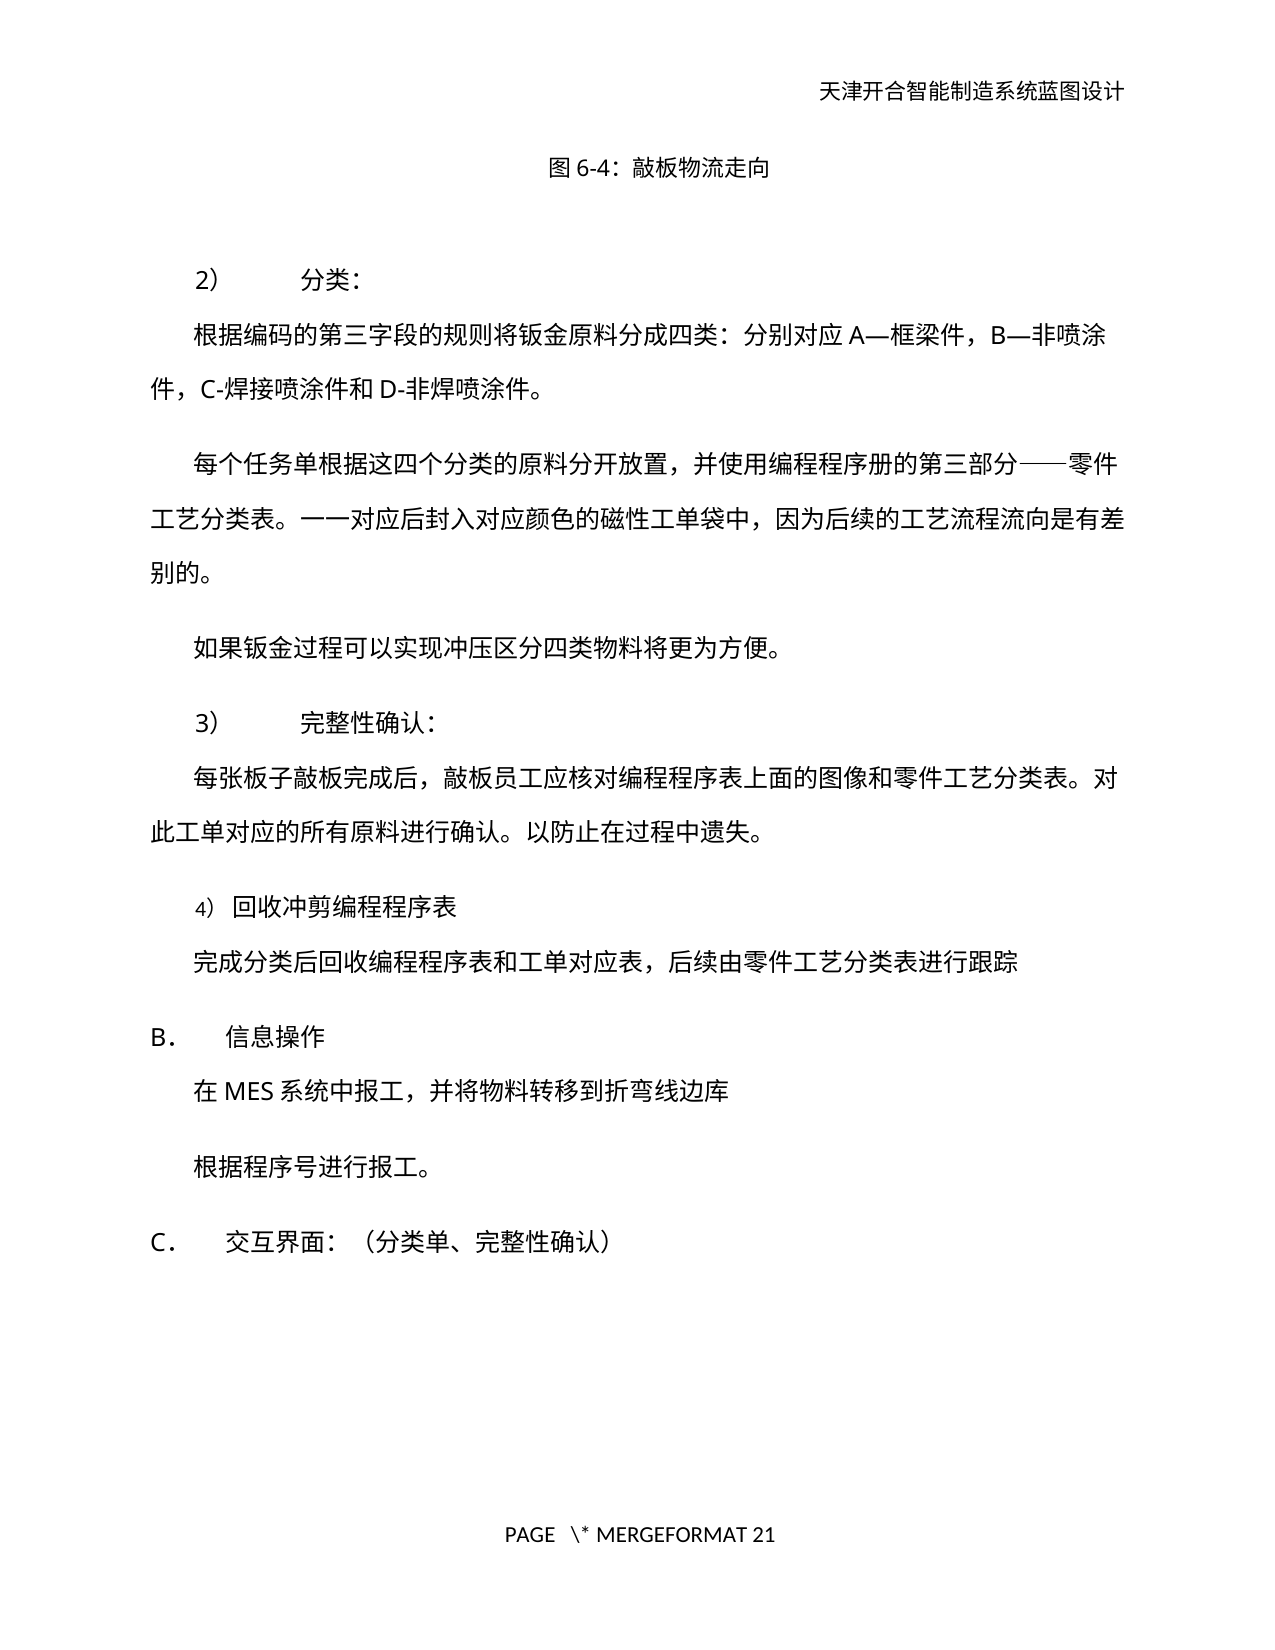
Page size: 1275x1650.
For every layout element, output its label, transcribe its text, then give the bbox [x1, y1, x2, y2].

text 根据程序号进行报工。 [150, 1147, 1125, 1183]
text 每个任务单根据这四个分类的原料分开放置，并使用编程程序册的第三部分——零件工艺分类表。一一对应后封入对应颜色的磁性工单袋中，因为后续的工艺流程流向是有差别的。 [150, 445, 1125, 590]
list 信息操作 [150, 1017, 1125, 1054]
text 每张板子敲板完成后，敲板员工应核对编程程序表上面的图像和零件工艺分类表。对此工单对应的所有原料进行确认。以防止在过程中遗失。 [150, 758, 1125, 849]
list 完整性确认： [195, 704, 1125, 740]
list 回收冲剪编程程序表 [195, 888, 1125, 924]
text 图6-4：敲板物流走向 [150, 150, 1125, 183]
text 如果钣金过程可以实现冲压区分四类物料将更为方便。 [150, 629, 1125, 665]
text 在MES系统中报工，并将物料转移到折弯线边库 [150, 1072, 1125, 1108]
list 分类： [195, 261, 1125, 297]
list 交互界面：（分类单、完整性确认） [150, 1222, 1125, 1258]
text 完成分类后回收编程程序表和工单对应表，后续由零件工艺分类表进行跟踪 [150, 942, 1125, 978]
text 根据编码的第三字段的规则将钣金原料分成四类：分别对应A—框梁件，B—非喷涂件，C-焊接喷涂件和D-非焊喷涂件。 [150, 315, 1125, 406]
